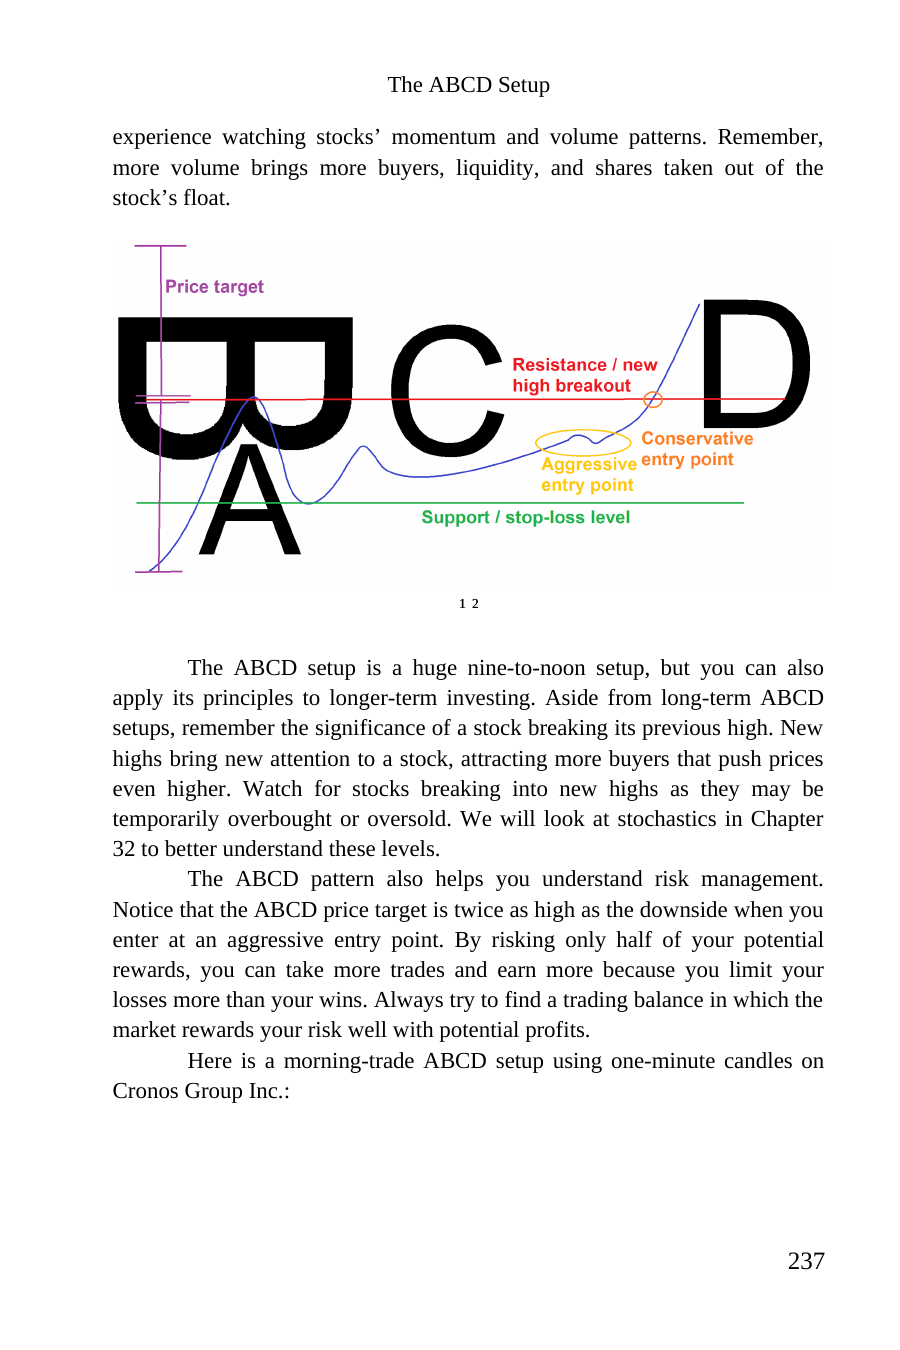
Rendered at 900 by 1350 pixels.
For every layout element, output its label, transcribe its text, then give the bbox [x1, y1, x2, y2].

text The ABCD pattern also helps you understand risk management. Notice that the ABCD price target is twice as high as the downside when you enter at an aggressive entry point. By risking only half of your potential rewards, you can take more trades and earn more because you limit your losses more than your wins. Always try to find a trading balance in which the market rewards your risk well with potential profits. [112, 865, 825, 1043]
text Here is a morning-trade ABCD setup using one-minute candles on Cronos Group Inc.: [112, 1047, 825, 1103]
picture [112, 244, 826, 590]
text ¹ ² [112, 593, 825, 620]
text The ABCD setup is a huge nine-to-noon setup, but you can also apply its principles to longer-term investing. Aside from long-term ABCD setups, remember the significance of a stock breaking its previous high. New highs bring new attention to a stock, attracting more buyers that push prices even higher. Watch for stocks breaking into new highs as they may be temporarily overbought or oversold. We will look at stochastics in Chapter 32 to better understand these levels. [112, 654, 825, 862]
